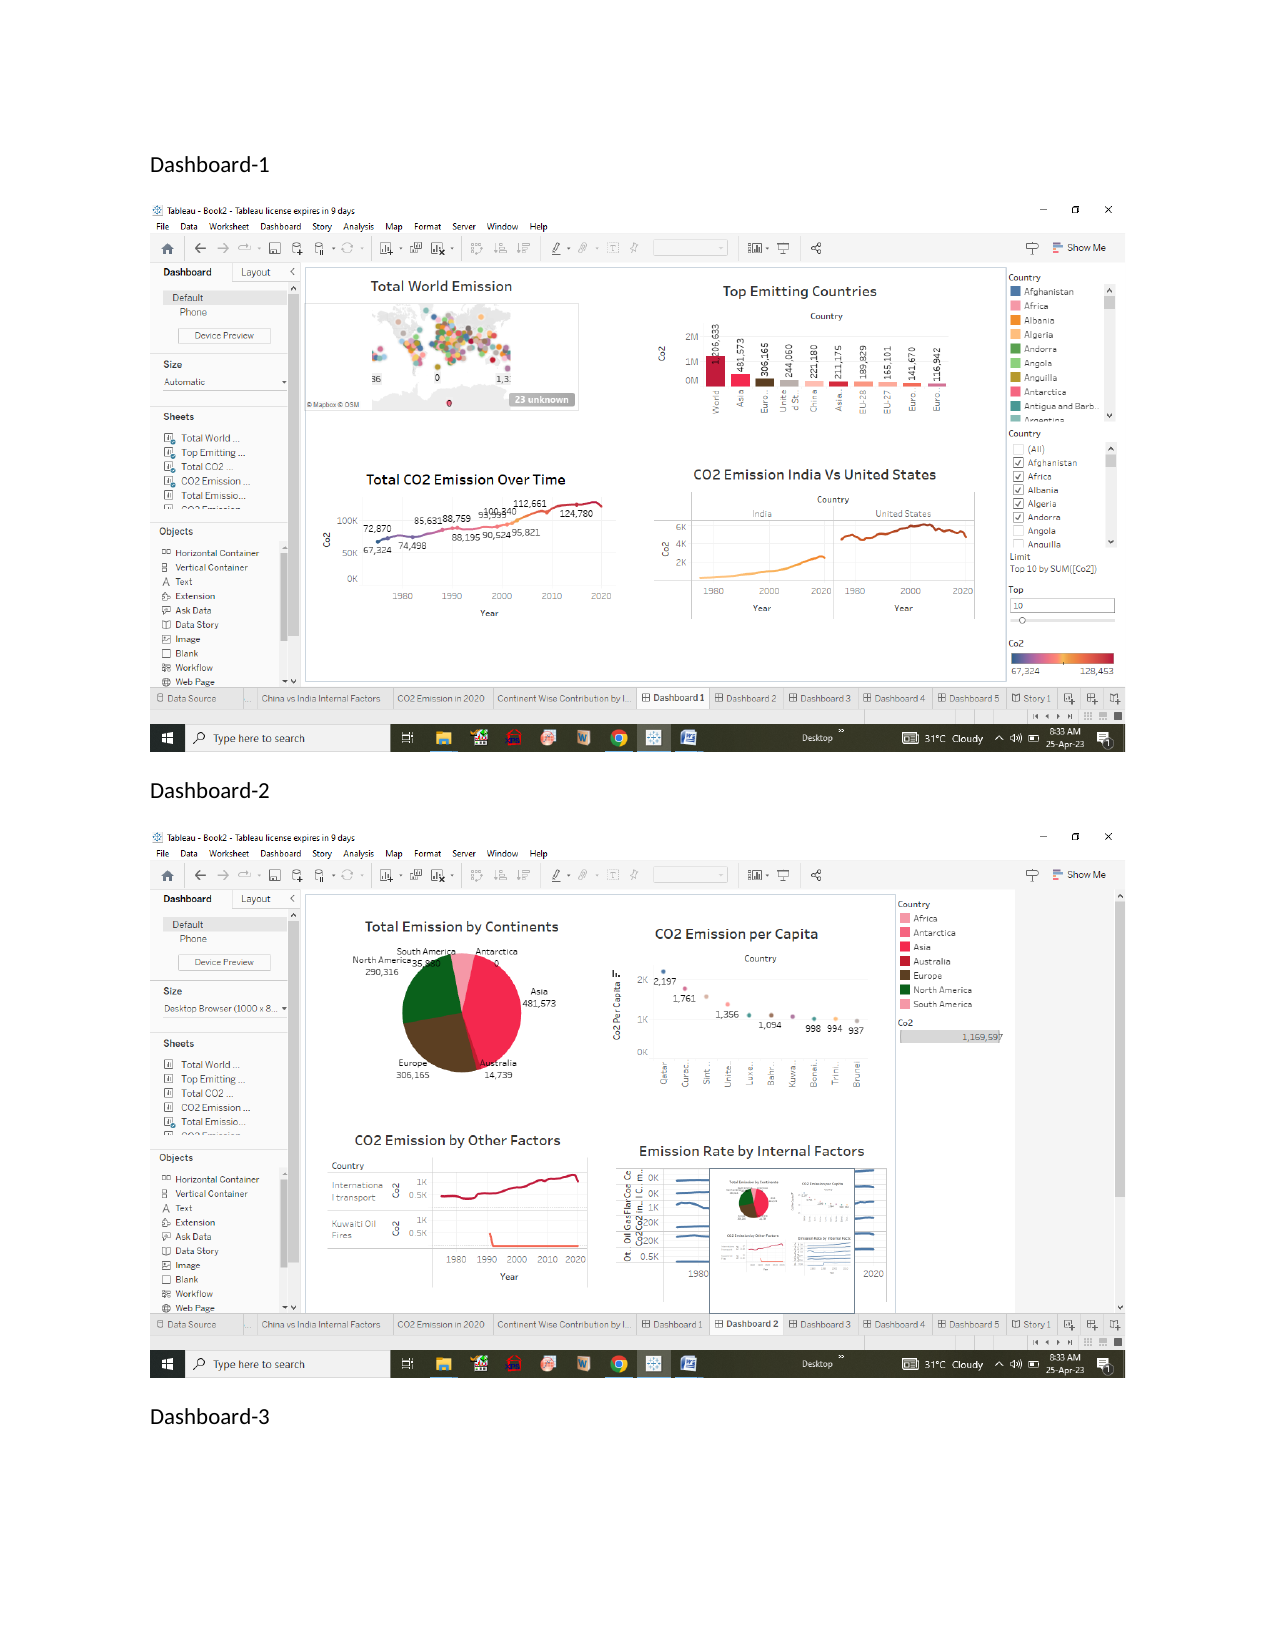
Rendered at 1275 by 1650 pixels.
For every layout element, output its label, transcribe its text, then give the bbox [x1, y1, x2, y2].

picture [150, 203, 1125, 752]
text Dashboard-3 [150, 1402, 1125, 1431]
picture [150, 829, 1125, 1378]
text Dashboard-1 [150, 150, 1125, 178]
text Dashboard-2 [150, 776, 1125, 804]
